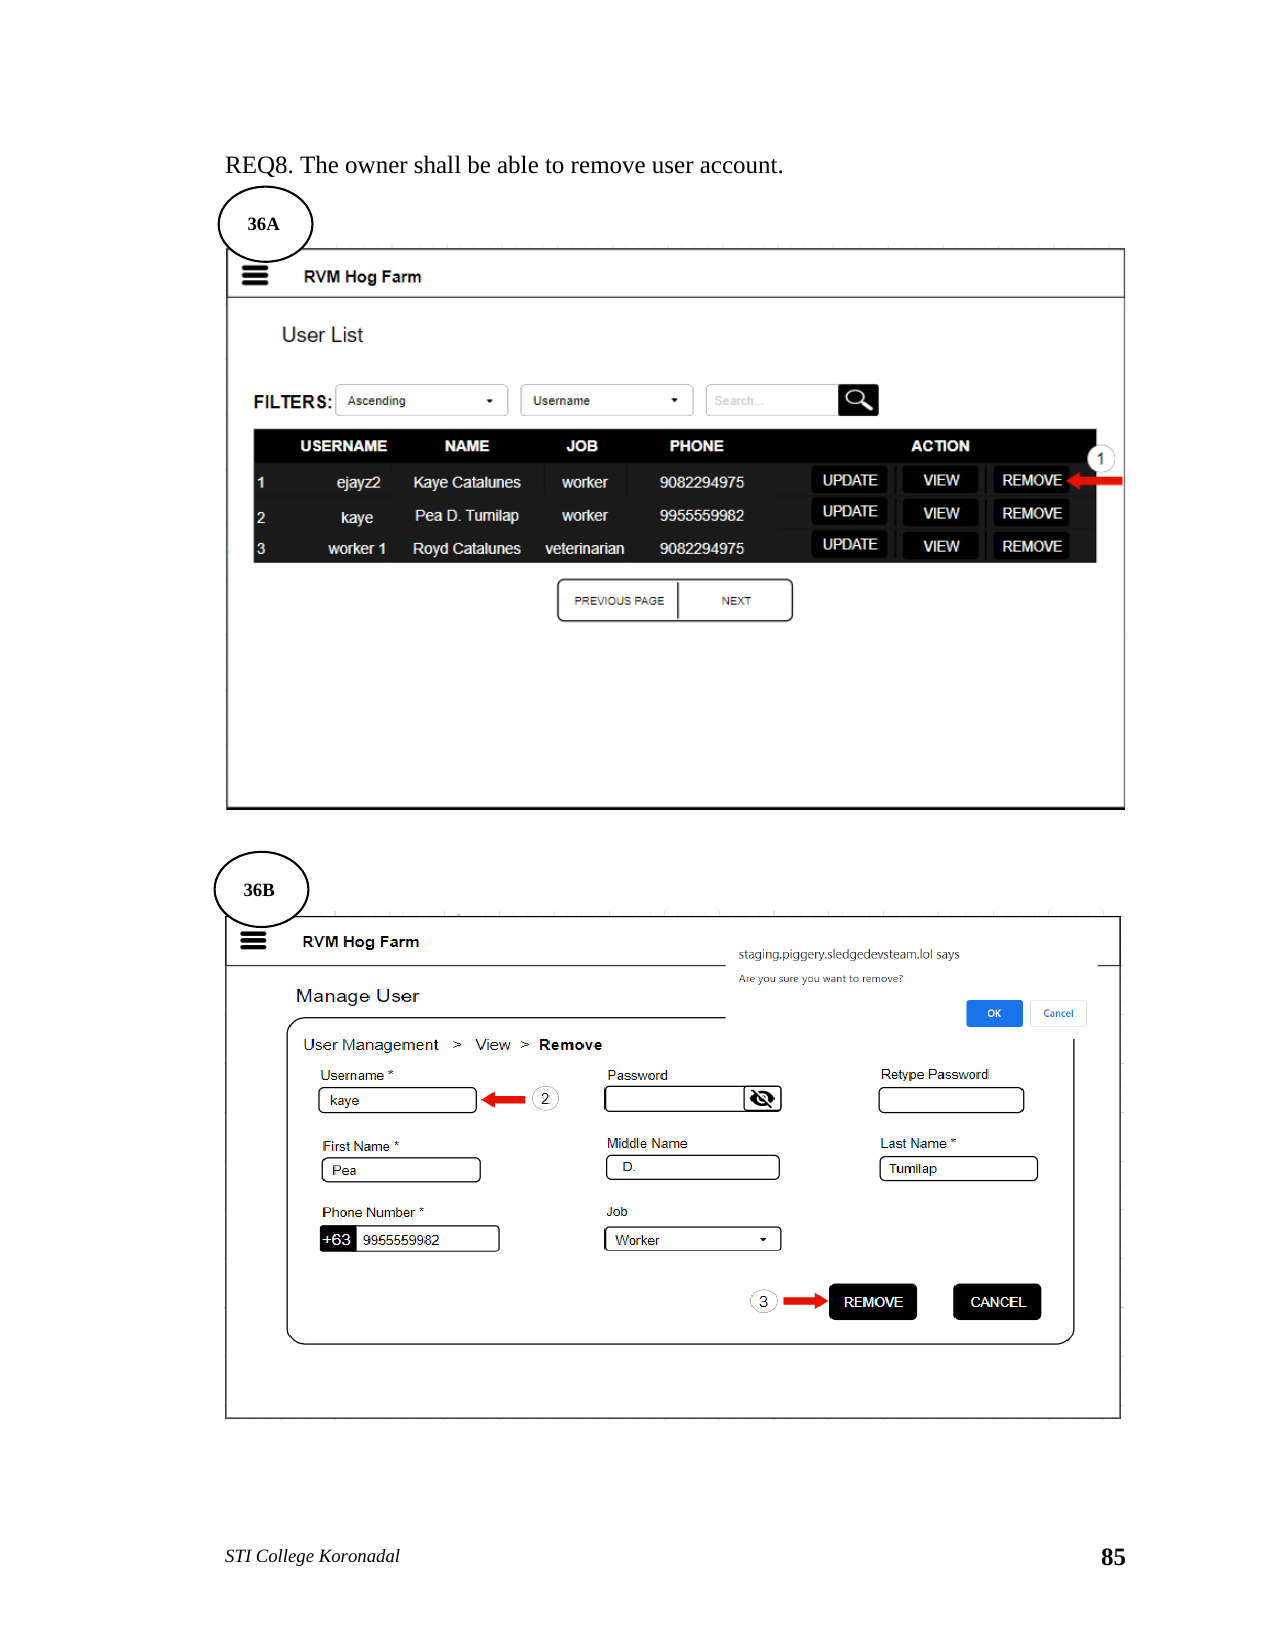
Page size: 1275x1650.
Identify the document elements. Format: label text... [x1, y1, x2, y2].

picture [225, 245, 1125, 810]
picture [223, 911, 1124, 1420]
text REQ8. The owner shall be able to remove user account. [225, 150, 1125, 179]
